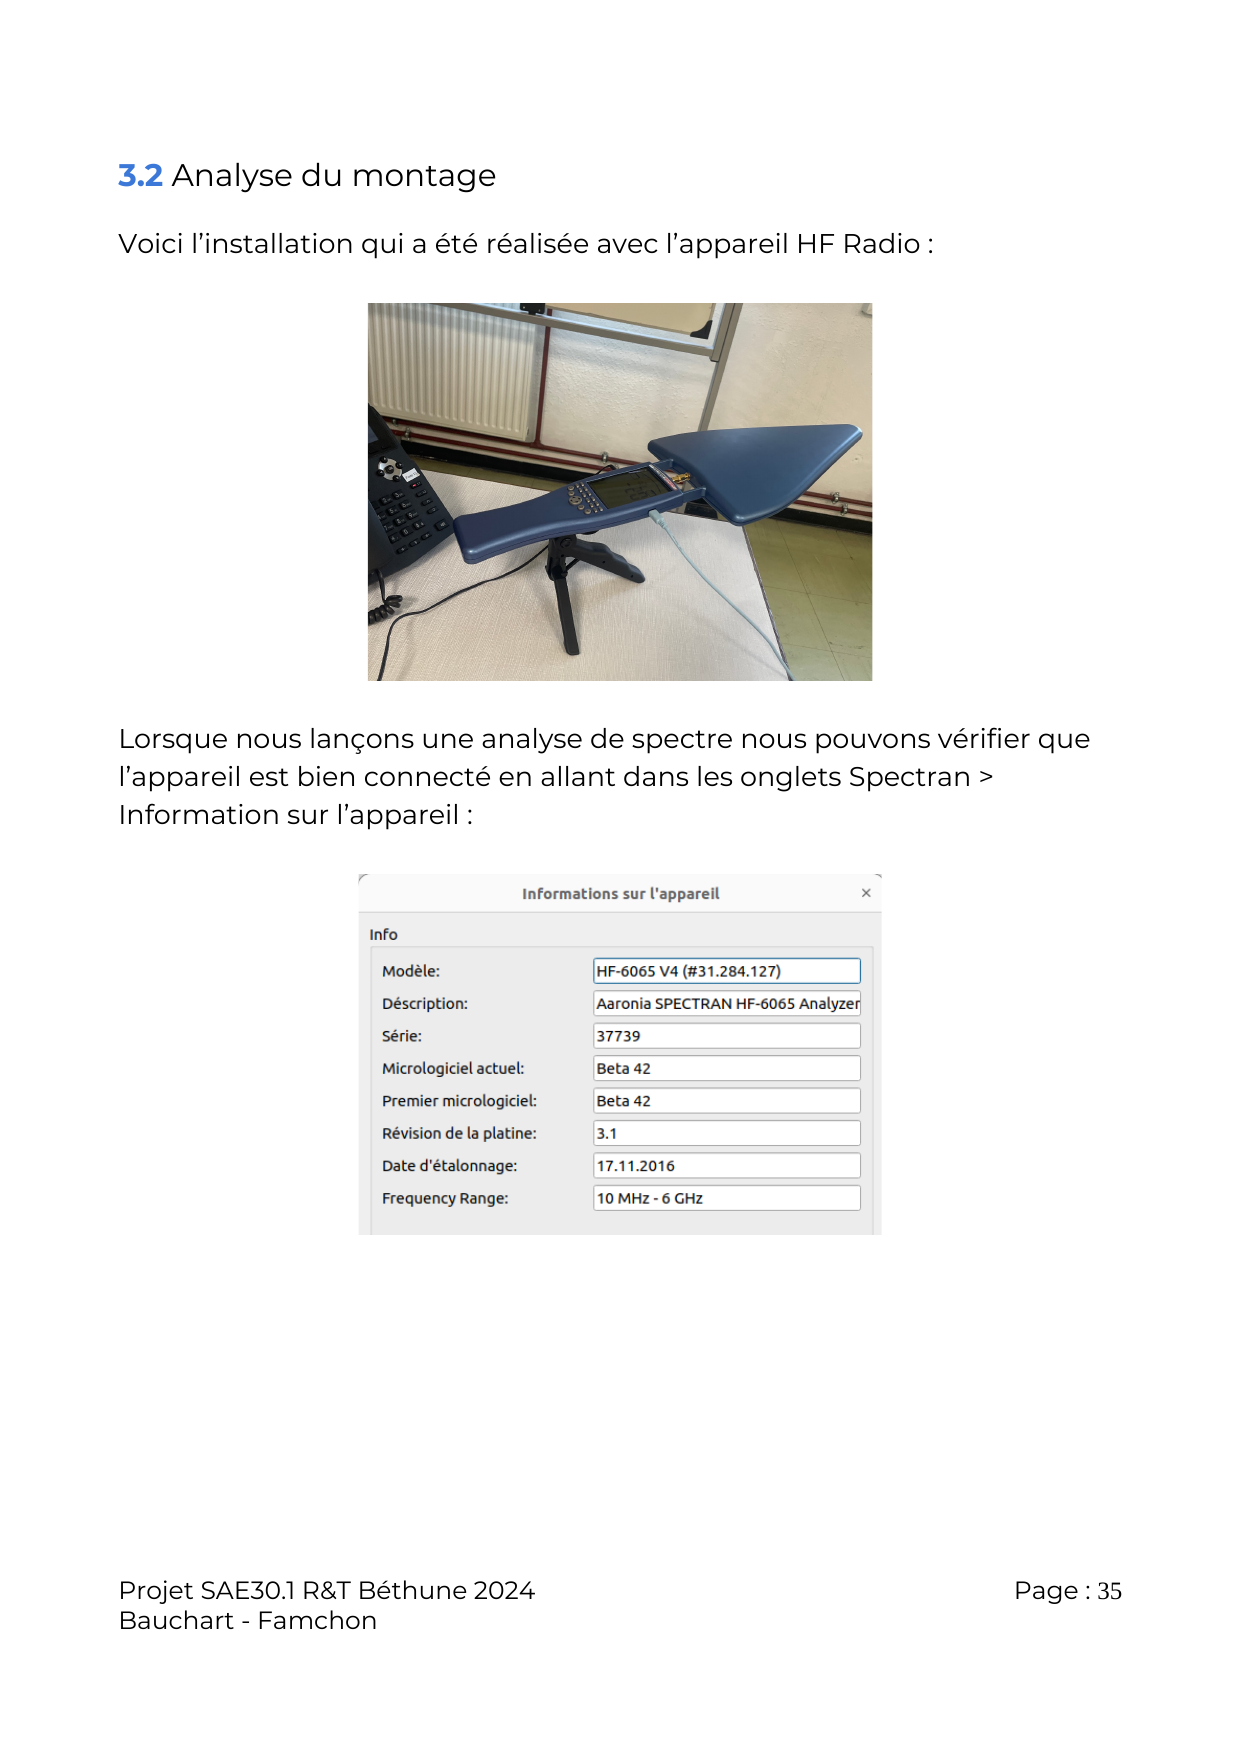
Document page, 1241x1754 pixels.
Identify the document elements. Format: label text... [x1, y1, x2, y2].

picture [367, 303, 873, 681]
text Voici l’installation qui a été réalisée avec l’appareil HF Radio : [118, 227, 1122, 260]
picture [358, 874, 882, 1235]
text Lorsque nous lançons une analyse de spectre nous pouvons vérifier que l’appareil est bien connecté en allant dans les onglets Spectran > Information sur l’appareil : [118, 722, 1122, 831]
text 3.2 Analyse du montage [118, 156, 1122, 194]
